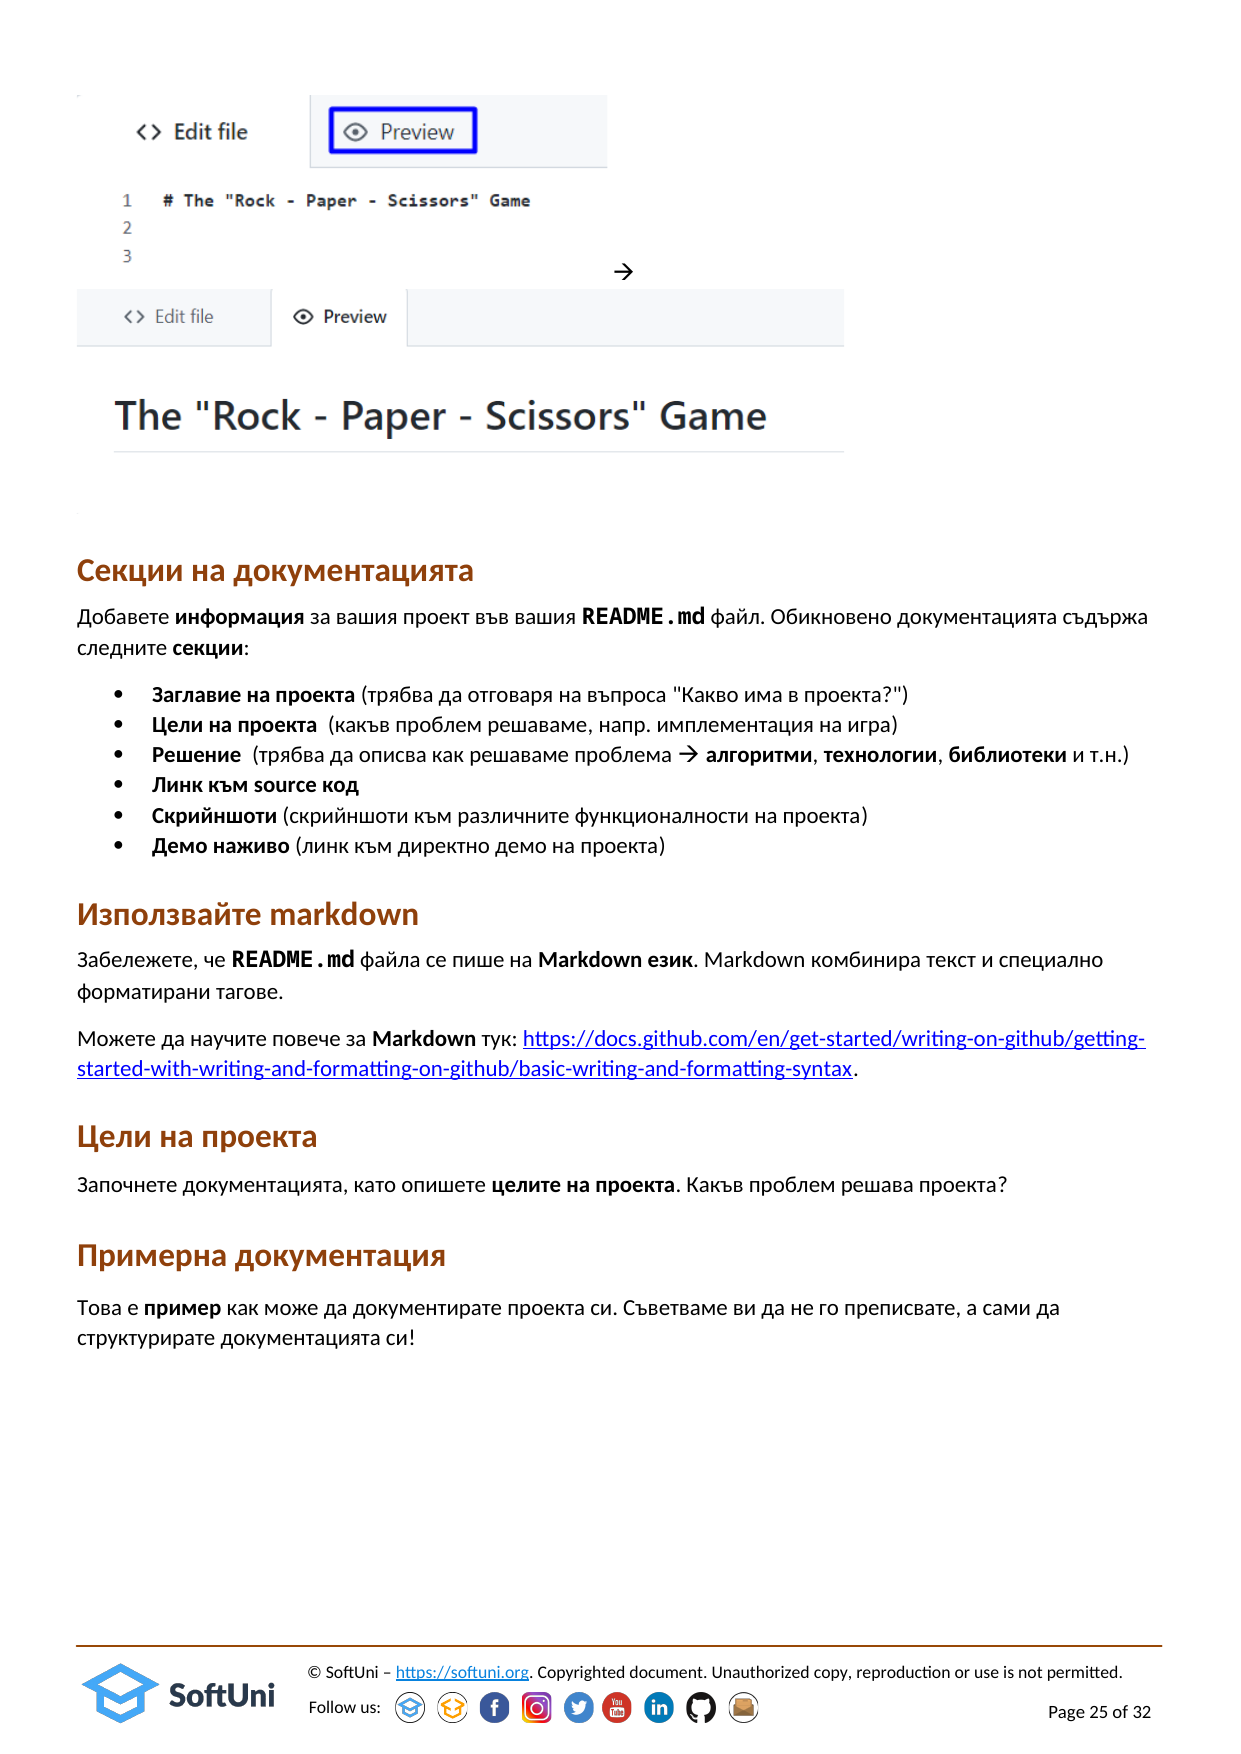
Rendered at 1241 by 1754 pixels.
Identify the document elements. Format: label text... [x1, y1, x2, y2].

subtitle Цели на проекта [77, 1115, 1163, 1156]
picture [479, 1692, 510, 1723]
text Можете да научите повече за Markdown тук: https://docs.github.com/en/get-started/writing-on-github/getting-started-with-writing-and-formatting-on-github/basic-writing-and-formatting-syntax. [77, 1024, 1163, 1082]
picture [75, 1658, 281, 1729]
picture [644, 1692, 653, 1701]
subtitle Използвайте markdown [77, 892, 1163, 933]
list Решение (трябва да описва как решаваме проблема алгоритми, технологии, библиотеки и т.н.) [114, 740, 1163, 768]
picture [658, 1705, 667, 1714]
picture [437, 1692, 468, 1723]
list Линк към source код [114, 771, 1163, 799]
subtitle Секции на документацията [77, 549, 1163, 589]
text Започнете документацията, като опишете целите на проекта. Какъв проблем решава проекта? [77, 1171, 1163, 1198]
picture [665, 1692, 674, 1701]
text Забележете, че README.md файла се пише на Markdown език. Markdown комбинира текст и специално форматирани тагове. [77, 943, 1163, 1005]
picture [644, 1714, 653, 1723]
picture [686, 1692, 716, 1723]
picture [665, 1714, 674, 1723]
list Скрийншоти (скрийншоти към различните функционалности на проекта) [114, 801, 1163, 829]
picture [76, 289, 845, 514]
text Това е пример как може да документирате проекта си. Съветваме ви да не го преписвате, а сами да структурирате документацията си! [77, 1293, 1163, 1351]
picture [564, 1692, 594, 1723]
picture [602, 1692, 632, 1723]
list Демо наживо (линк към директно демо на проекта) [114, 831, 1163, 859]
text Добавете информация за вашия проект във вашия README.md файл. Обикновено документацията съдържа следните секции: [77, 600, 1163, 661]
picture [395, 1692, 425, 1723]
picture [76, 95, 608, 281]
picture [522, 1692, 552, 1723]
subtitle Примерна документация [77, 1234, 1163, 1275]
list Цели на проекта (какъв проблем решаваме, напр. имплементация на игра) [114, 710, 1163, 738]
list Заглавие на проекта (трябва да отговаря на въпроса "Какво има в проекта?") [114, 680, 1163, 708]
picture [728, 1692, 759, 1723]
